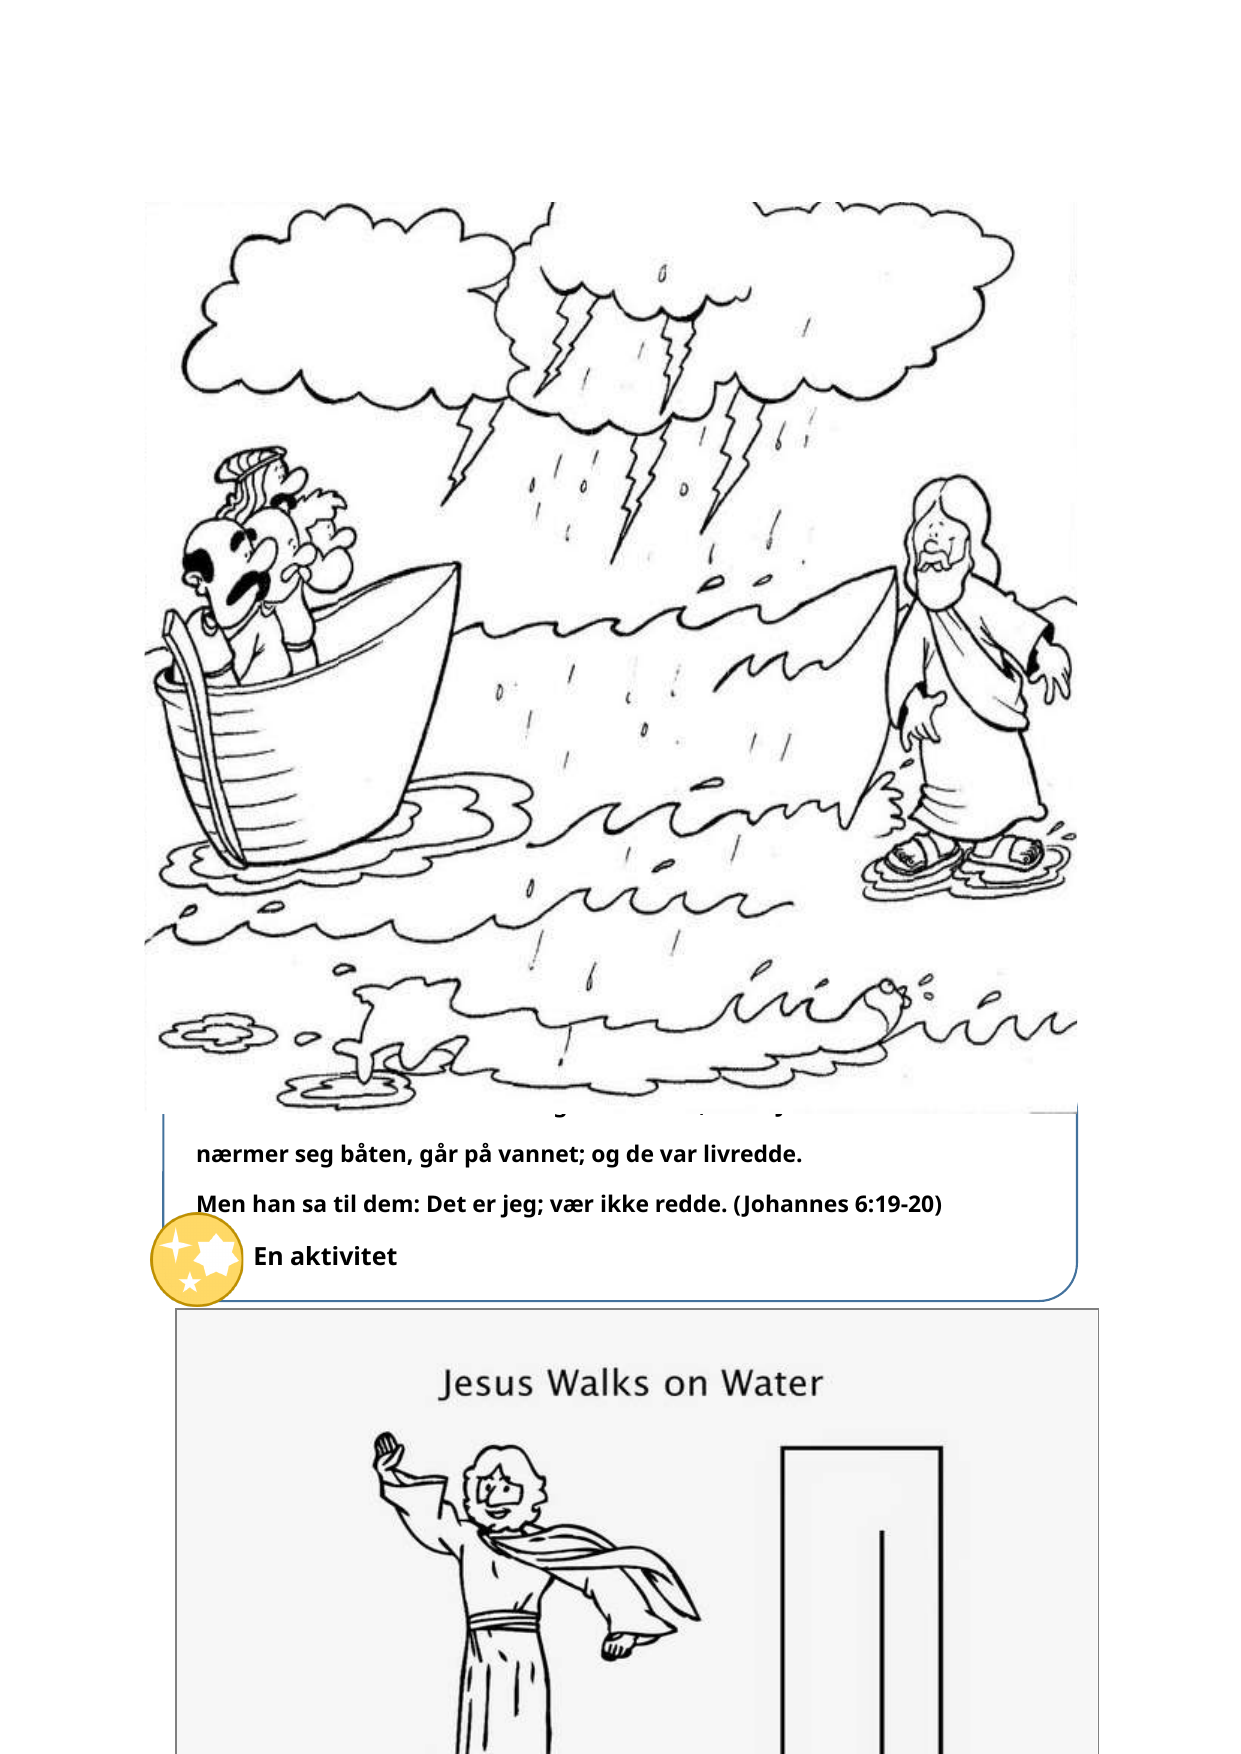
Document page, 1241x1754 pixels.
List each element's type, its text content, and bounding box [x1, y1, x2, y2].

picture [177, 1310, 1098, 1754]
picture [150, 1212, 244, 1307]
text nærmer seg båten, går på vannet; og de var livredde. [150, 1138, 1090, 1169]
text Men han sa til dem: Det er jeg; vær ikke redde. (Johannes 6:19-20) [150, 1188, 1090, 1220]
picture [144, 202, 1078, 1114]
text En aktivitet [244, 1239, 1090, 1273]
text Da de hadde rodd tre eller tre og en halv mil, så de Jesus [150, 1088, 1090, 1119]
